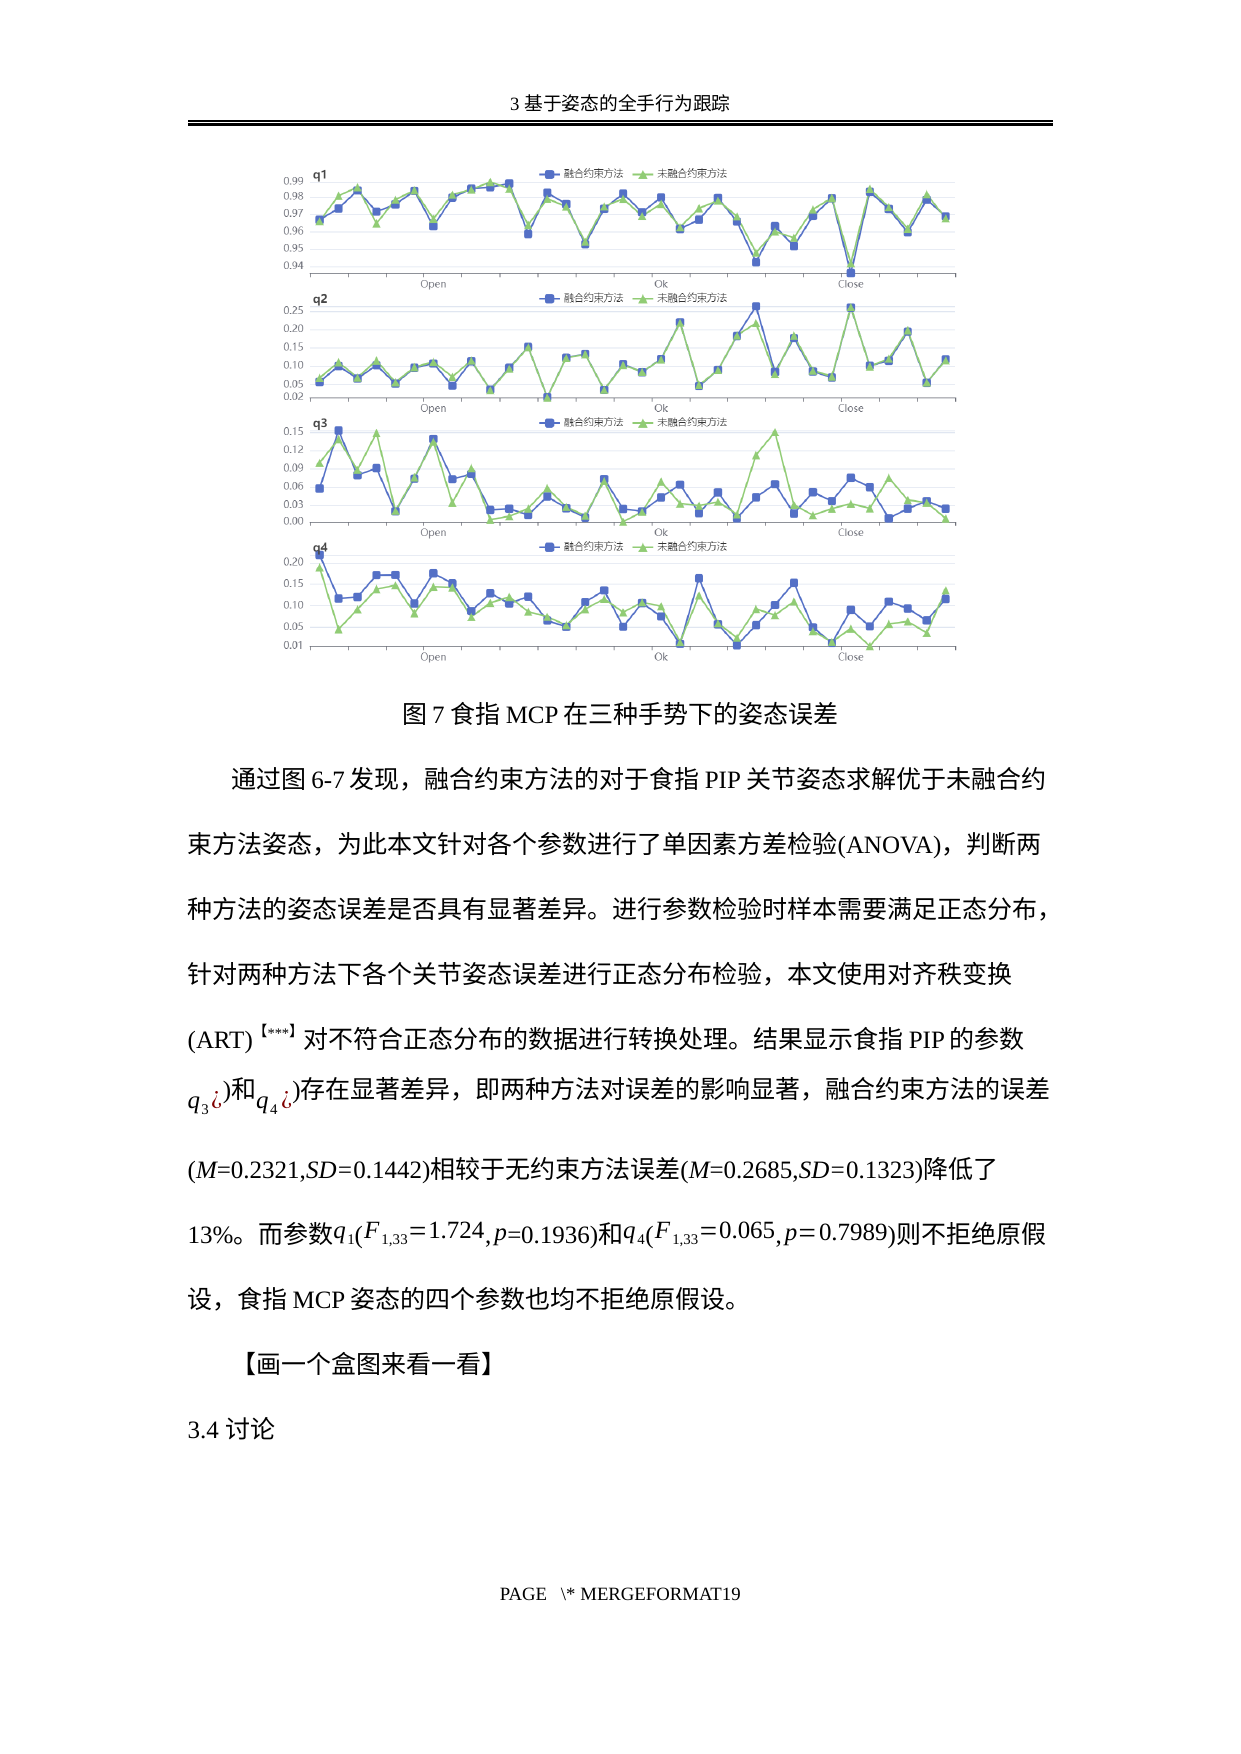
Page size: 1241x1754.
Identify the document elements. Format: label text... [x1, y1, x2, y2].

picture [280, 160, 961, 664]
text 【画一个盒图来看一看】 [187, 1330, 1053, 1395]
text 通过图6-7发现，融合约束方法的对于食指PIP关节姿态求解优于未融合约束方法姿态，为此本文针对各个参数进行了单因素方差检验(ANOVA)，判断两种方法的姿态误差是否具有显著差异。进行参数检验时样本需要满足正态分布，针对两种方法下各个关节姿态误差进行正态分布检验，本文使用对齐秩变换(ART)【***】对不符合正态分布的数据进行转换处理。结果显示食指PIP的参数)和)存在显著差异，即两种方法对误差的影响显著，融合约束方法的误差(M=0.2321,SD=0.1442)相较于无约束方法误差(M=0.2685,SD=0.1323)降低了13%。而参数(,=0.1936)和(,)则不拒绝原假设，食指MCP姿态的四个参数也均不拒绝原假设。 [187, 745, 1053, 1330]
text 图7 食指MCP在三种手势下的姿态误差 [187, 680, 1053, 745]
text 3.4 讨论 [187, 1395, 1053, 1460]
